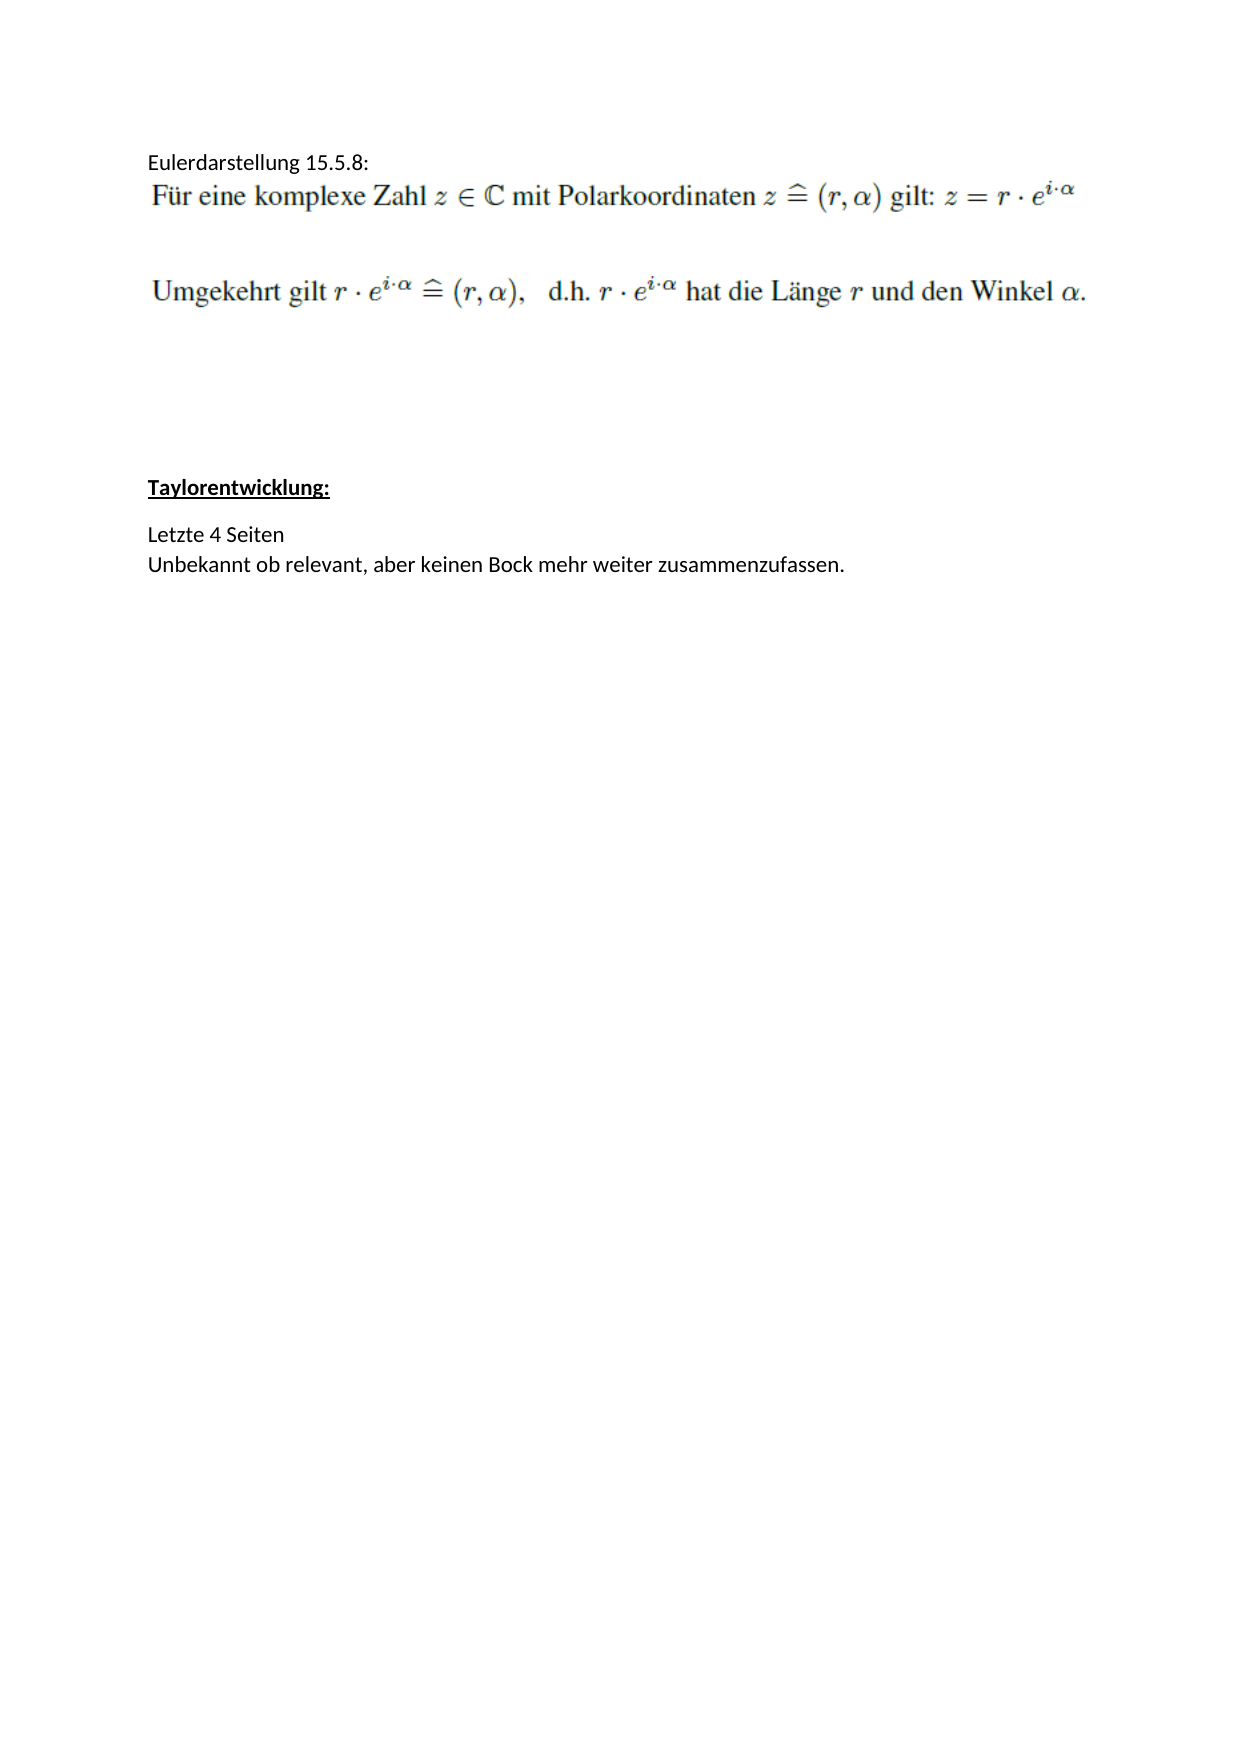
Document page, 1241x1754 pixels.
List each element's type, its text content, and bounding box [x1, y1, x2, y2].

picture [147, 177, 1093, 314]
text Eulerdarstellung 15.5.8: [148, 148, 1093, 177]
text Letzte 4 Seiten Unbekannt ob relevant, aber keinen Bock mehr weiter zusammenzufassen. [148, 520, 1093, 608]
text Taylorentwicklung: [148, 473, 1093, 501]
